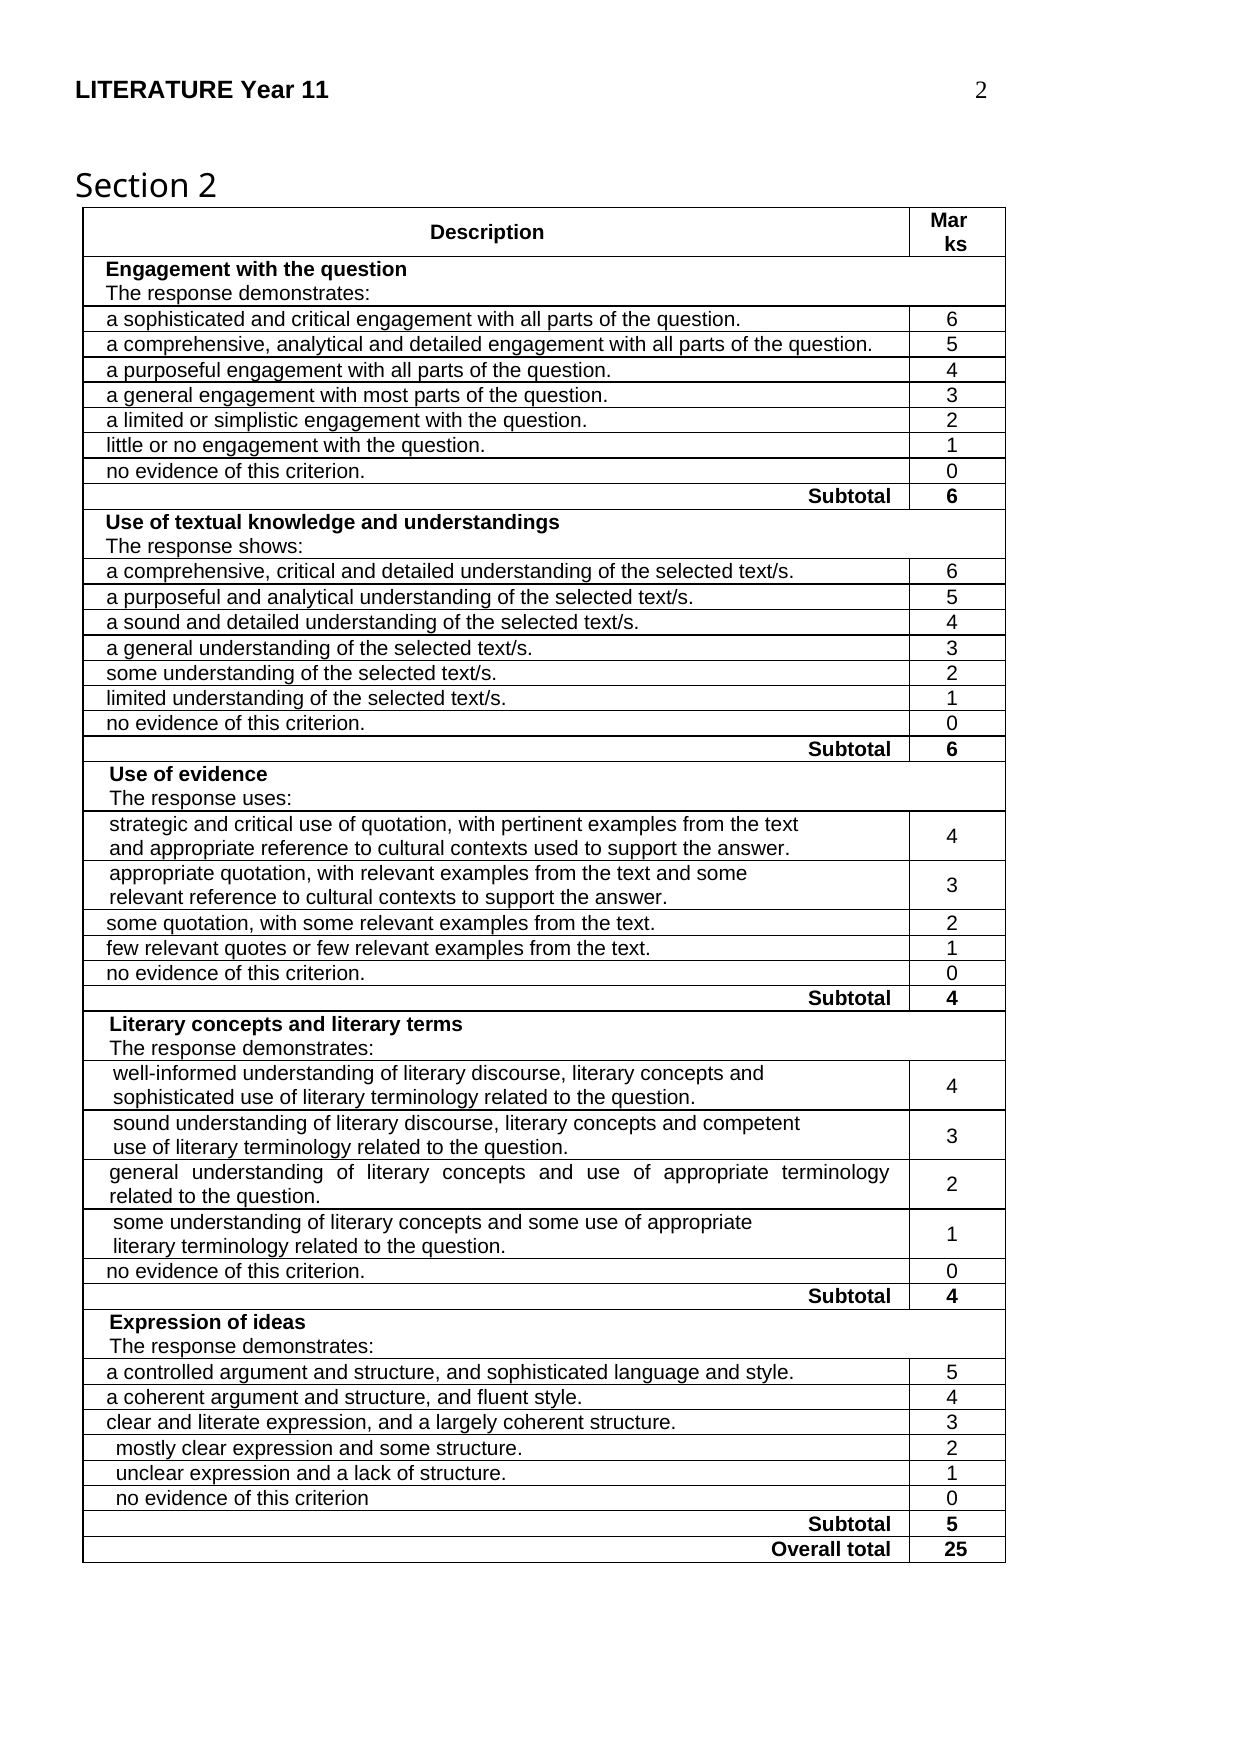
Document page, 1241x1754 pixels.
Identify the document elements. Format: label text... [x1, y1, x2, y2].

table_cell 4 [910, 812, 1005, 859]
table_cell no evidence of this criterion. [84, 1259, 909, 1283]
table_cell 1 [910, 1210, 1005, 1258]
table_cell a general understanding of the selected text/s. [84, 636, 909, 659]
table_cell no evidence of this criterion. [84, 961, 909, 985]
table_cell 0 [910, 459, 1005, 483]
table_cell 2 [910, 910, 1005, 934]
table_cell 3 [910, 1410, 1005, 1434]
table_cell no evidence of this criterion [84, 1486, 909, 1510]
table_cell strategic and critical use of quotation, with pertinent examples from the text and appropriate reference to cultural contexts used to support the answer. [84, 812, 909, 859]
table_cell 6 [910, 559, 1005, 583]
table_cell 4 [910, 1061, 1005, 1109]
table_header Marks [910, 208, 1005, 256]
table_cell Use of evidence The response uses: [84, 762, 1005, 810]
table_cell Expression of ideas The response demonstrates: [84, 1310, 1005, 1358]
table_cell a limited or simplistic engagement with the question. [84, 408, 909, 432]
text Section 2 [75, 161, 1165, 207]
table_cell well-informed understanding of literary discourse, literary concepts and sophisticated use of literary terminology related to the question. [84, 1061, 909, 1109]
table_cell Subtotal [84, 1284, 909, 1308]
table_cell a controlled argument and structure, and sophisticated language and style. [84, 1359, 909, 1383]
table_cell mostly clear expression and some structure. [84, 1435, 909, 1460]
table_cell no evidence of this criterion. [84, 459, 909, 483]
table_cell 4 [910, 986, 1005, 1010]
table_cell clear and literate expression, and a largely coherent structure. [84, 1410, 909, 1434]
table_cell Literary concepts and literary terms The response demonstrates: [84, 1012, 1005, 1060]
table_cell 4 [910, 1284, 1005, 1308]
table_cell 0 [910, 961, 1005, 985]
table_cell 2 [910, 661, 1005, 685]
table_cell a sophisticated and critical engagement with all parts of the question. [84, 307, 909, 331]
table_cell 3 [910, 861, 1005, 909]
table_cell Engagement with the question The response demonstrates: [84, 257, 1005, 305]
table_cell a purposeful and analytical understanding of the selected text/s. [84, 585, 909, 609]
table_cell 1 [910, 1461, 1005, 1485]
table_cell general understanding of literary concepts and use of appropriate terminology related to the question. [84, 1160, 909, 1208]
table_cell 2 [910, 408, 1005, 432]
table_cell no evidence of this criterion. [84, 711, 909, 735]
table_cell 2 [910, 1160, 1005, 1208]
table_cell few relevant quotes or few relevant examples from the text. [84, 936, 909, 960]
table_cell a comprehensive, critical and detailed understanding of the selected text/s. [84, 559, 909, 583]
table_cell a comprehensive, analytical and detailed engagement with all parts of the question. [84, 332, 909, 356]
table_cell Overall total [84, 1537, 909, 1562]
table_cell 6 [910, 484, 1005, 509]
table_cell 5 [910, 585, 1005, 609]
table_cell Subtotal [84, 737, 909, 761]
table_cell 2 [910, 1435, 1005, 1460]
table_cell 5 [910, 332, 1005, 356]
table_cell 5 [910, 1511, 1005, 1536]
table_cell 6 [910, 307, 1005, 331]
table_cell Subtotal [84, 1511, 909, 1536]
table_cell 25 [910, 1537, 1005, 1562]
table_cell a purposeful engagement with all parts of the question. [84, 358, 909, 381]
table_cell Use of textual knowledge and understandings The response shows: [84, 510, 1005, 558]
table_cell 3 [910, 636, 1005, 659]
table_cell 3 [910, 383, 1005, 407]
table_cell 1 [910, 433, 1005, 457]
table_cell 6 [910, 737, 1005, 761]
table_cell Subtotal [84, 484, 909, 509]
table_cell some understanding of the selected text/s. [84, 661, 909, 685]
table_cell 0 [910, 711, 1005, 735]
table_cell some understanding of literary concepts and some use of appropriate literary terminology related to the question. [84, 1210, 909, 1258]
table_cell 4 [910, 358, 1005, 381]
table_cell a sound and detailed understanding of the selected text/s. [84, 610, 909, 634]
table_cell a general engagement with most parts of the question. [84, 383, 909, 407]
table_cell limited understanding of the selected text/s. [84, 686, 909, 710]
table_cell some quotation, with some relevant examples from the text. [84, 910, 909, 934]
table_cell 4 [910, 1385, 1005, 1409]
table_cell 1 [910, 936, 1005, 960]
table_cell 3 [910, 1111, 1005, 1159]
table_cell 1 [910, 686, 1005, 710]
table_cell unclear expression and a lack of structure. [84, 1461, 909, 1485]
table_cell 5 [910, 1359, 1005, 1383]
table_cell 0 [910, 1486, 1005, 1510]
table_cell 4 [910, 610, 1005, 634]
table_cell Subtotal [84, 986, 909, 1010]
table_cell appropriate quotation, with relevant examples from the text and some relevant reference to cultural contexts to support the answer. [84, 861, 909, 909]
table_cell sound understanding of literary discourse, literary concepts and competent use of literary terminology related to the question. [84, 1111, 909, 1159]
table_cell little or no engagement with the question. [84, 433, 909, 457]
table_cell 0 [910, 1259, 1005, 1283]
table_cell a coherent argument and structure, and fluent style. [84, 1385, 909, 1409]
table_header Description [84, 208, 909, 256]
